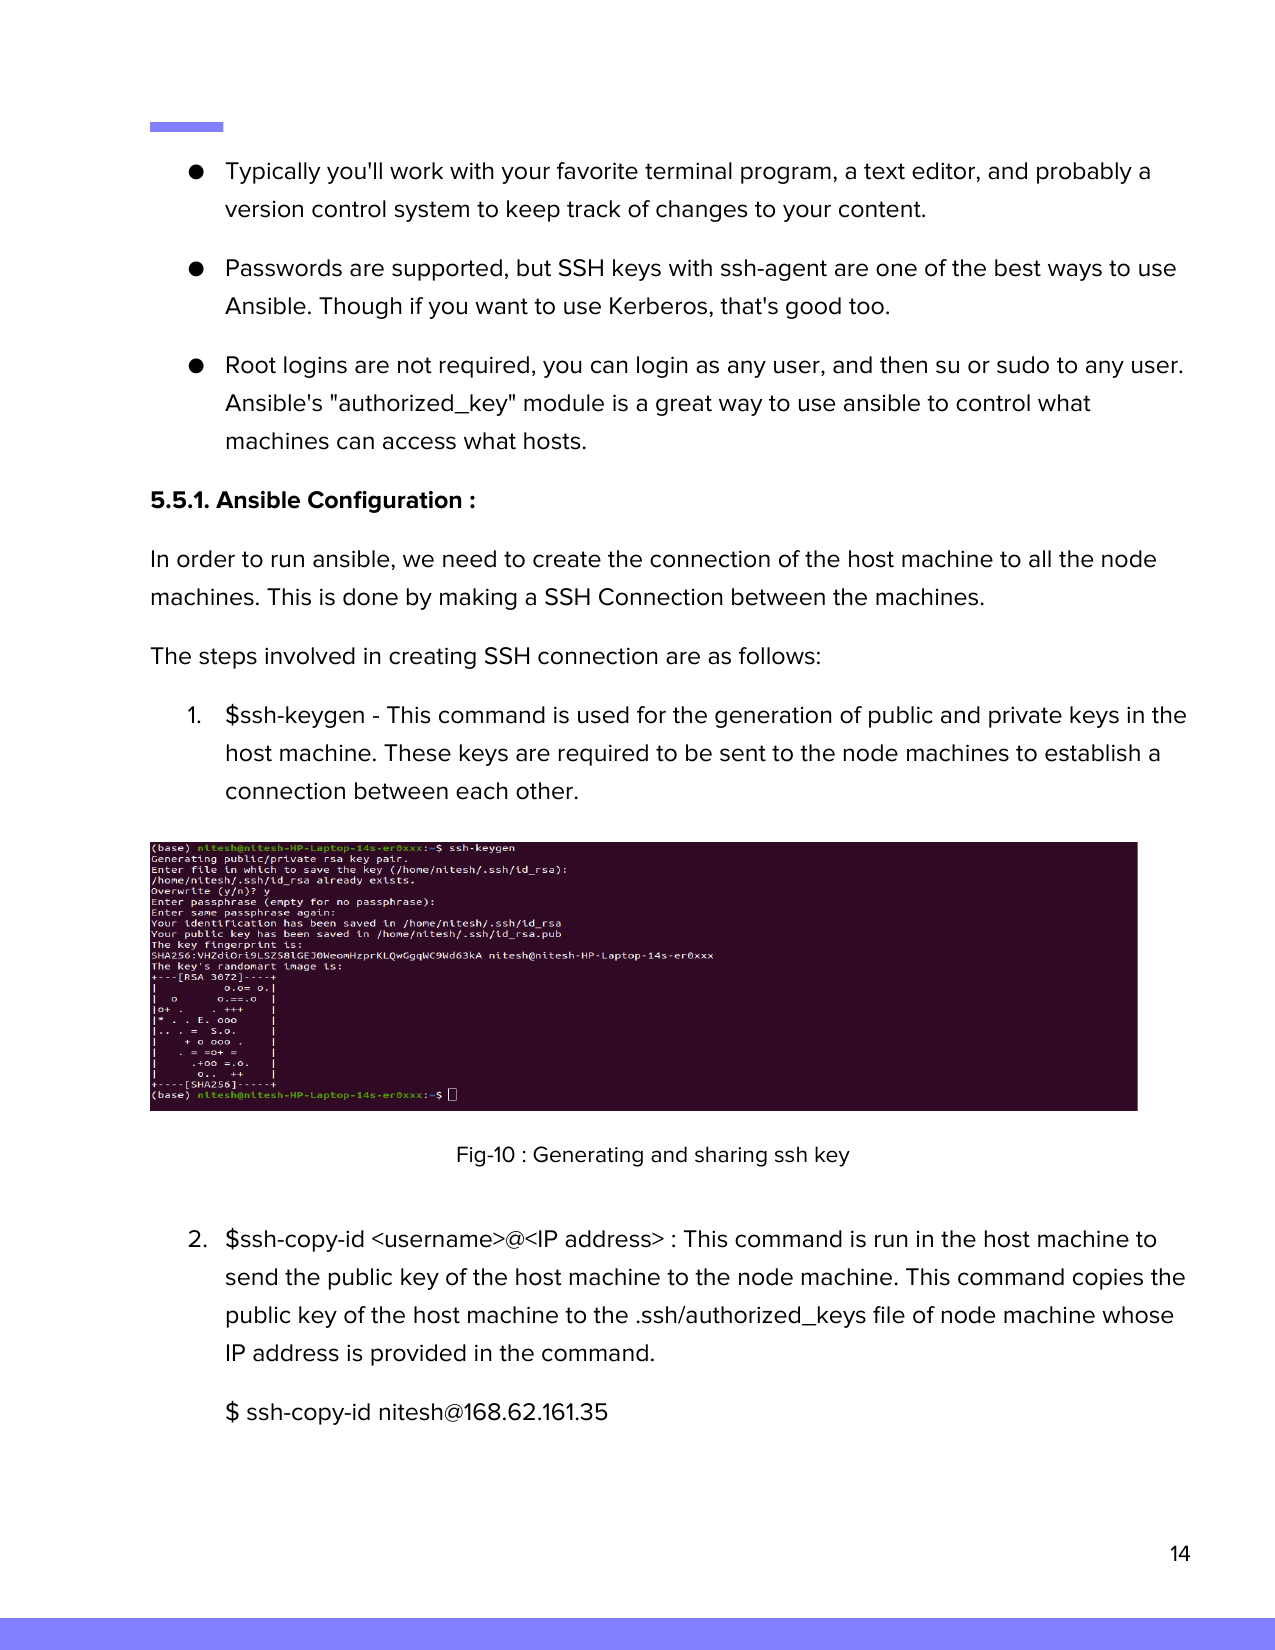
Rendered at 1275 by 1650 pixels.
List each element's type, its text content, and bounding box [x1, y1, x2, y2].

text Fig-10 : Generating and sharing ssh key [375, 814, 1191, 1169]
picture [150, 842, 1138, 1111]
subtitle 5.5.1. Ansible Configuration : [150, 485, 1191, 516]
list Passwords are supported, but SSH keys with ssh-agent are one of the best ways to use Ansible. Though if you want to use Kerberos, that's good too. [187, 254, 1191, 322]
text $ ssh-copy-id nitesh@168.62.161.35 [150, 1397, 1191, 1427]
picture [150, 122, 224, 132]
list $ssh-keygen - This command is used for the generation of public and private keys in the host machine. These keys are required to be sent to the node machines to establish a connection between each other. [187, 700, 1191, 806]
list Typically you'll work with your favorite terminal program, a text editor, and probably a version control system to keep track of changes to your content. [187, 157, 1191, 225]
list Root logins are not required, you can login as any user, and then su or sudo to any user. Ansible's "authorized_key" module is a great way to use ansible to control what machines can access what hosts. [187, 351, 1191, 457]
text The steps involved in creating SSH connection are as follows: [150, 641, 1191, 672]
list $ssh-copy-id <username>@<IP address> : This command is run in the host machine to send the public key of the host machine to the node machine. This command copies the public key of the host machine to the .ssh/authorized_keys file of node machine whose IP address is provided in the command. [187, 1224, 1191, 1369]
text In order to run ansible, we need to create the connection of the host machine to all the node machines. This is done by making a SSH Connection between the machines. [150, 544, 1191, 613]
picture [0, 1618, 1275, 1650]
